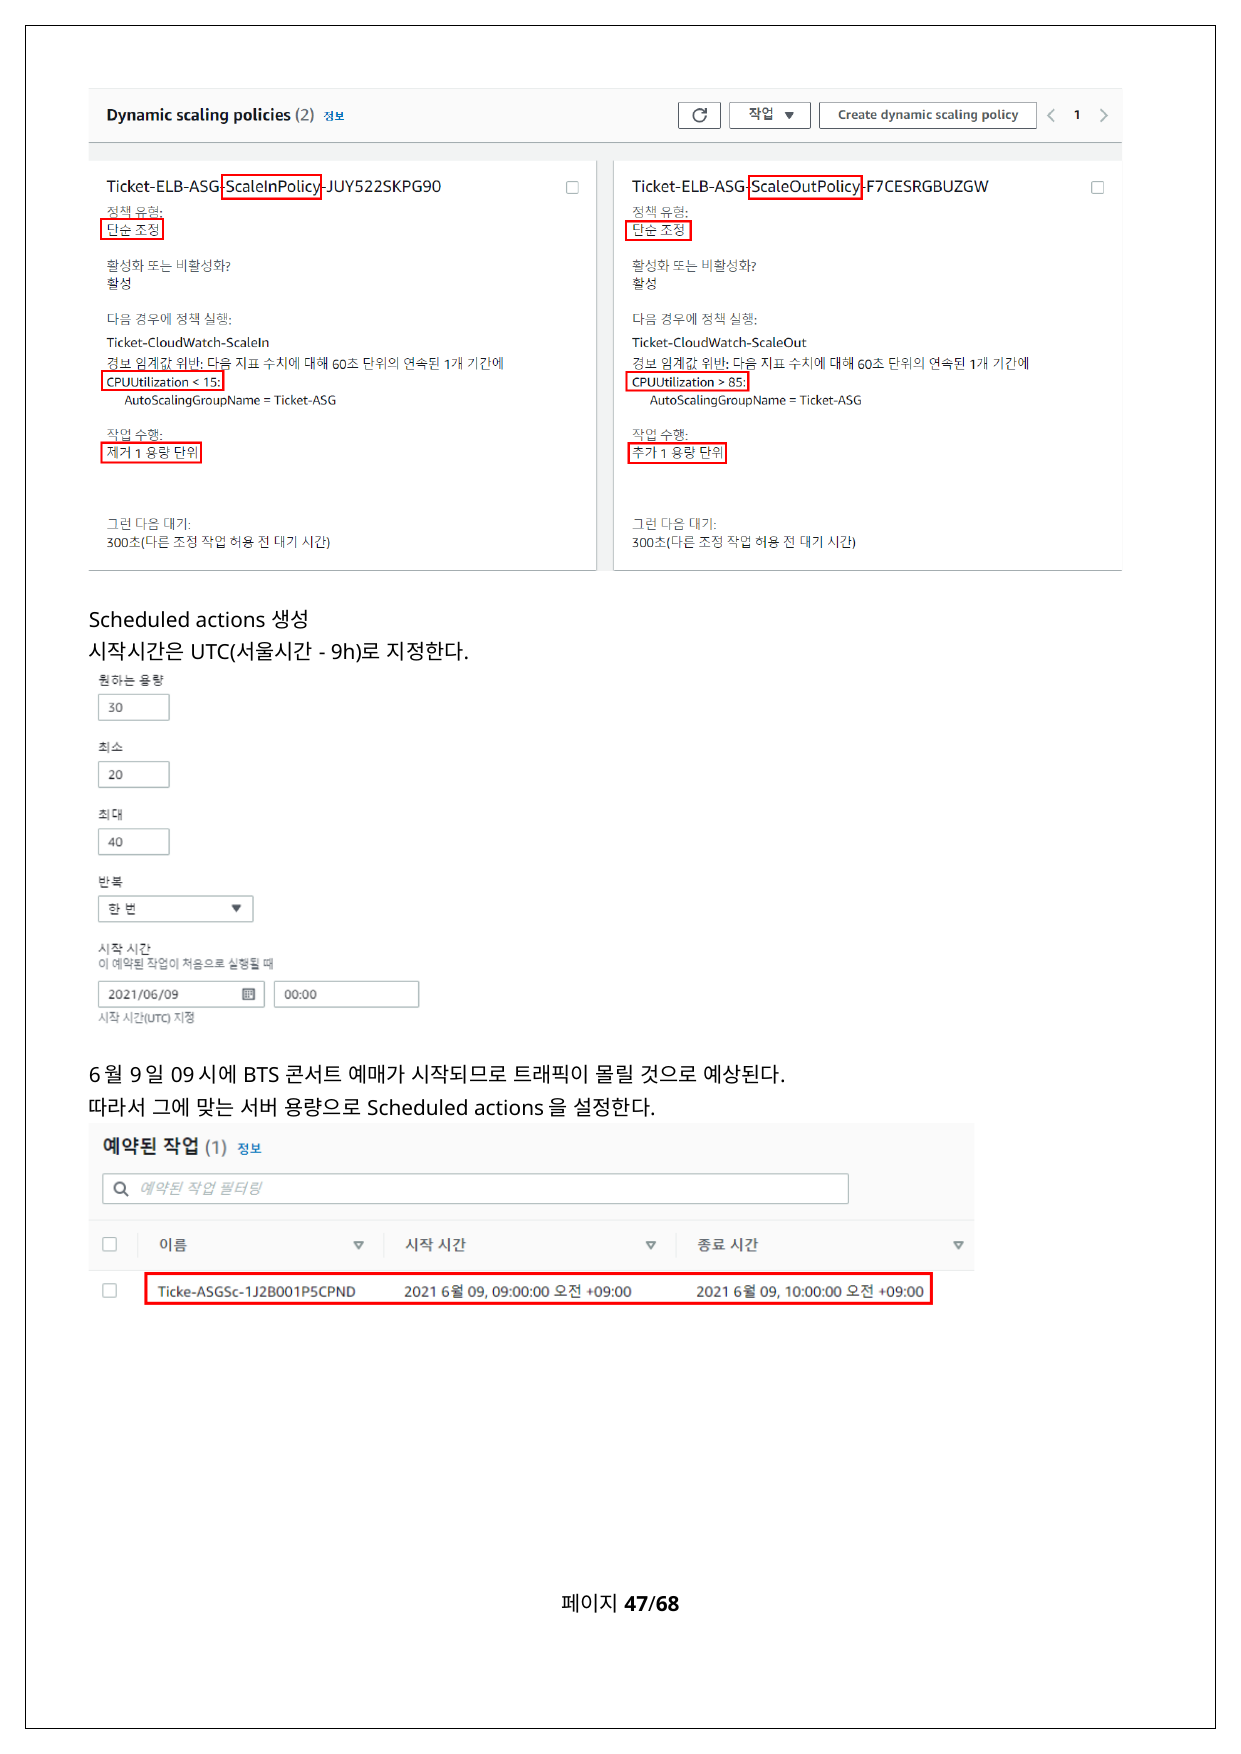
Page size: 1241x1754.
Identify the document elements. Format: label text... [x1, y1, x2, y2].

text 따라서 그에 맞는 서버 용량으로 Scheduled actions을 설정한다. [88, 1091, 1152, 1121]
text 시작시간은 UTC(서울시간 - 9h)로 지정한다. [88, 636, 1152, 666]
text Scheduled actions 생성 [88, 603, 1152, 633]
picture [88, 1123, 975, 1309]
picture [88, 88, 1123, 571]
text 6월 9일 09시에 BTS 콘서트 예매가 시작되므로 트래픽이 몰릴 것으로 예상된다. [88, 1058, 1152, 1088]
picture [88, 668, 443, 1026]
